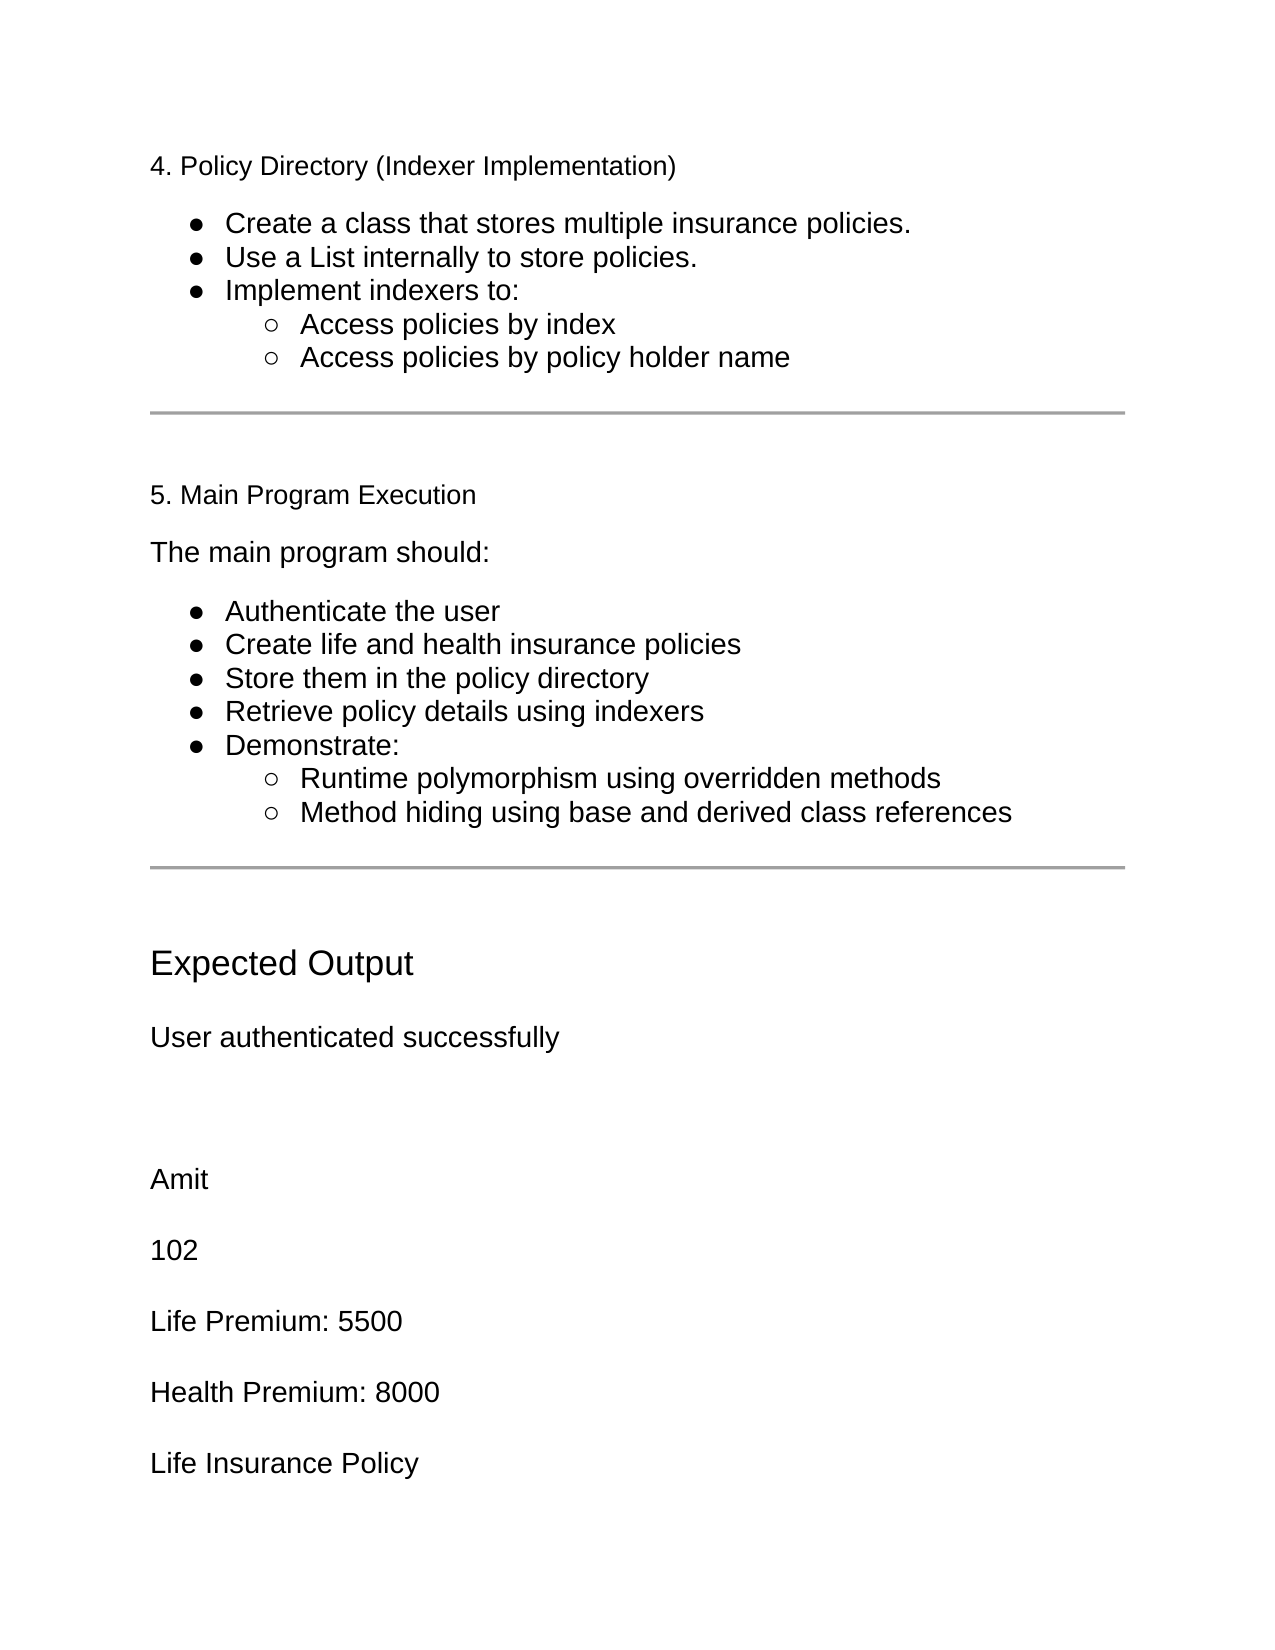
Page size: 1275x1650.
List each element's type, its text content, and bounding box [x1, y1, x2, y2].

subtitle Method hiding using base and derived class references [262, 795, 1125, 829]
subtitle Life Premium: 5500 [150, 1304, 1125, 1338]
subtitle Store them in the policy directory [187, 661, 1125, 694]
subtitle Demonstrate: [187, 728, 1125, 762]
subtitle Access policies by index [262, 307, 1125, 340]
subtitle Life Insurance Policy [150, 1447, 1125, 1480]
subtitle User authenticated successfully [150, 1020, 1125, 1054]
subtitle 4. Policy Directory (Indexer Implementation) [150, 150, 1125, 181]
subtitle Create a class that stores multiple insurance policies. [187, 206, 1125, 240]
subtitle Health Premium: 8000 [150, 1376, 1125, 1409]
subtitle Implement indexers to: [187, 273, 1125, 307]
subtitle 102 [150, 1233, 1125, 1267]
subtitle Runtime polymorphism using overridden methods [262, 762, 1125, 795]
subtitle Access policies by policy holder name [262, 340, 1125, 374]
subtitle The main program should: [150, 535, 1125, 569]
subtitle Amit [150, 1162, 1125, 1196]
subtitle Expected Output [150, 942, 1125, 983]
subtitle Create life and health insurance policies [187, 627, 1125, 661]
subtitle 5. Main Program Execution [150, 479, 1125, 510]
subtitle Retrieve policy details using indexers [187, 694, 1125, 728]
subtitle Use a List internally to store policies. [187, 240, 1125, 273]
subtitle Authenticate the user [187, 594, 1125, 627]
